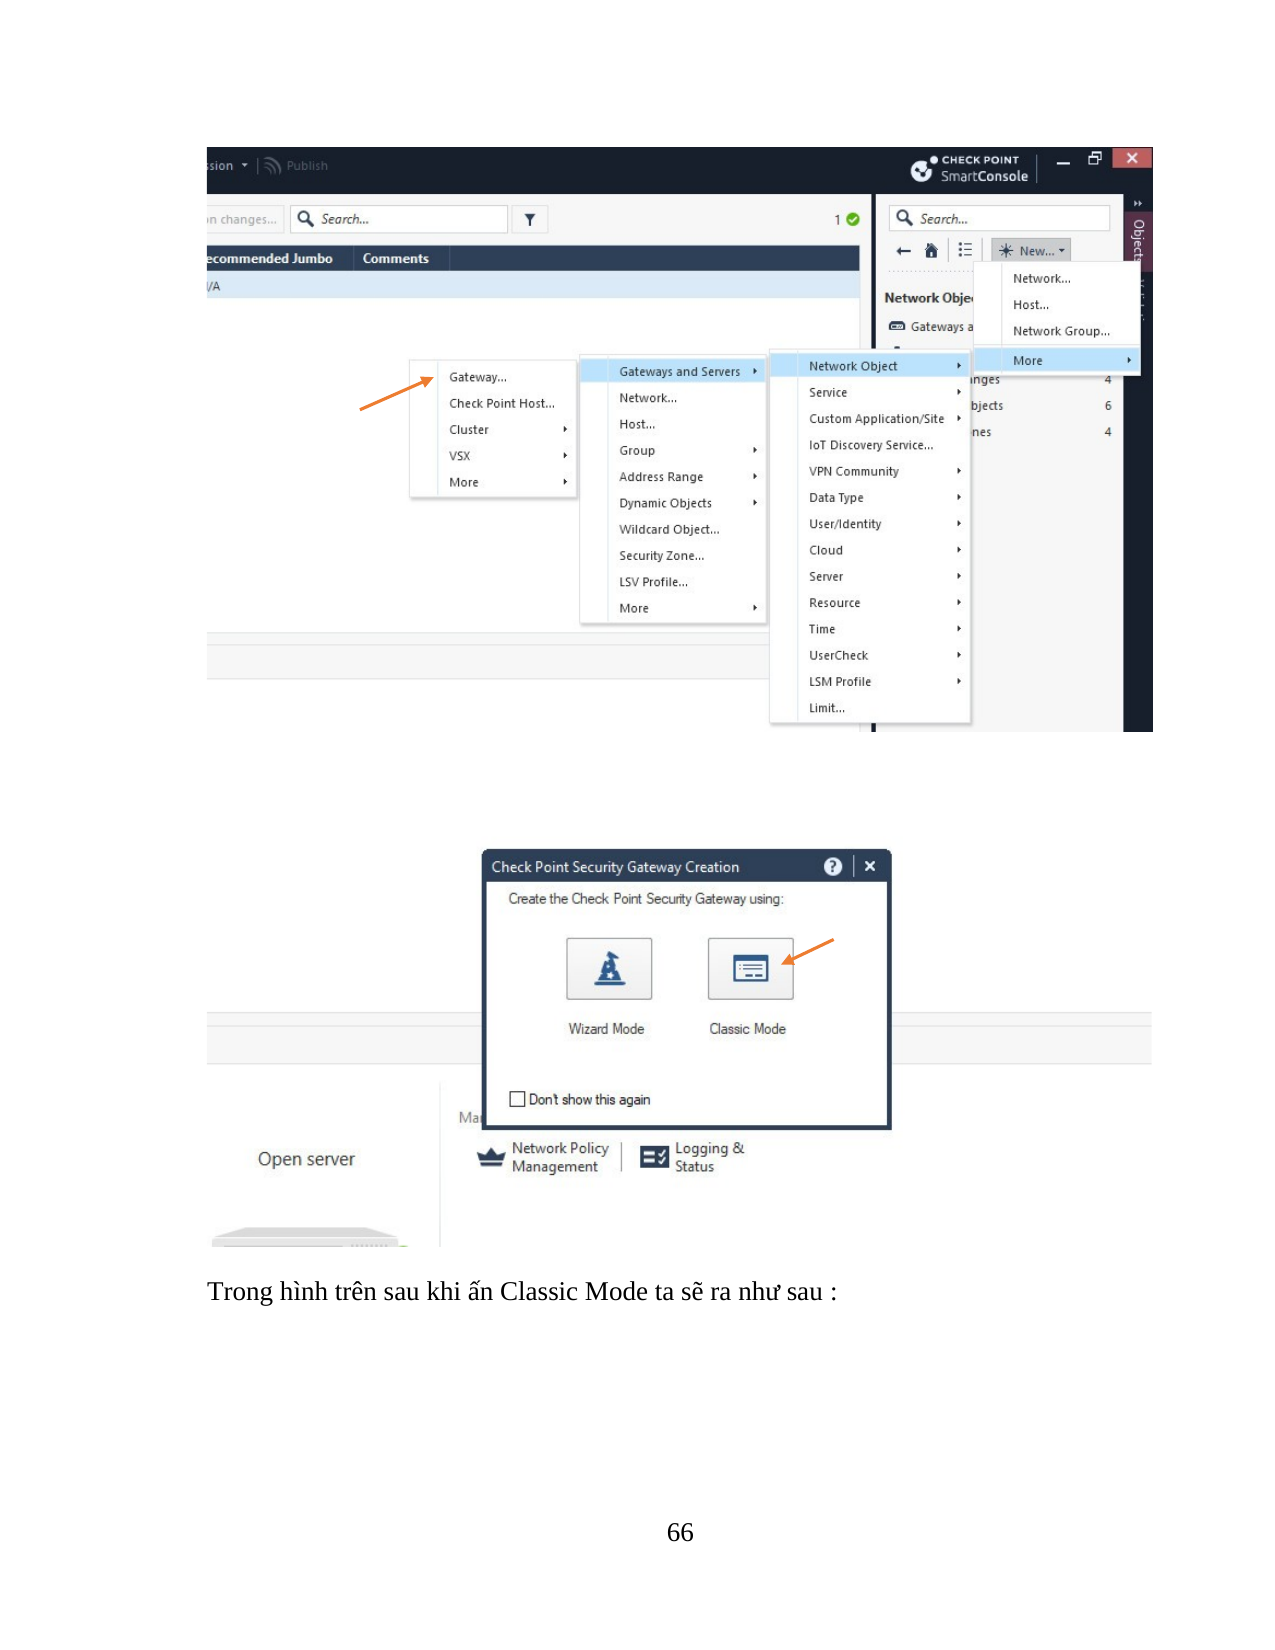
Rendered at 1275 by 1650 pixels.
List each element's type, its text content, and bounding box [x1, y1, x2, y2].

picture [206, 759, 1152, 1247]
text Trong hình trên sau khi ấn Classic Mode ta sẽ ra như sau : [207, 1275, 1154, 1306]
picture [206, 147, 1153, 732]
